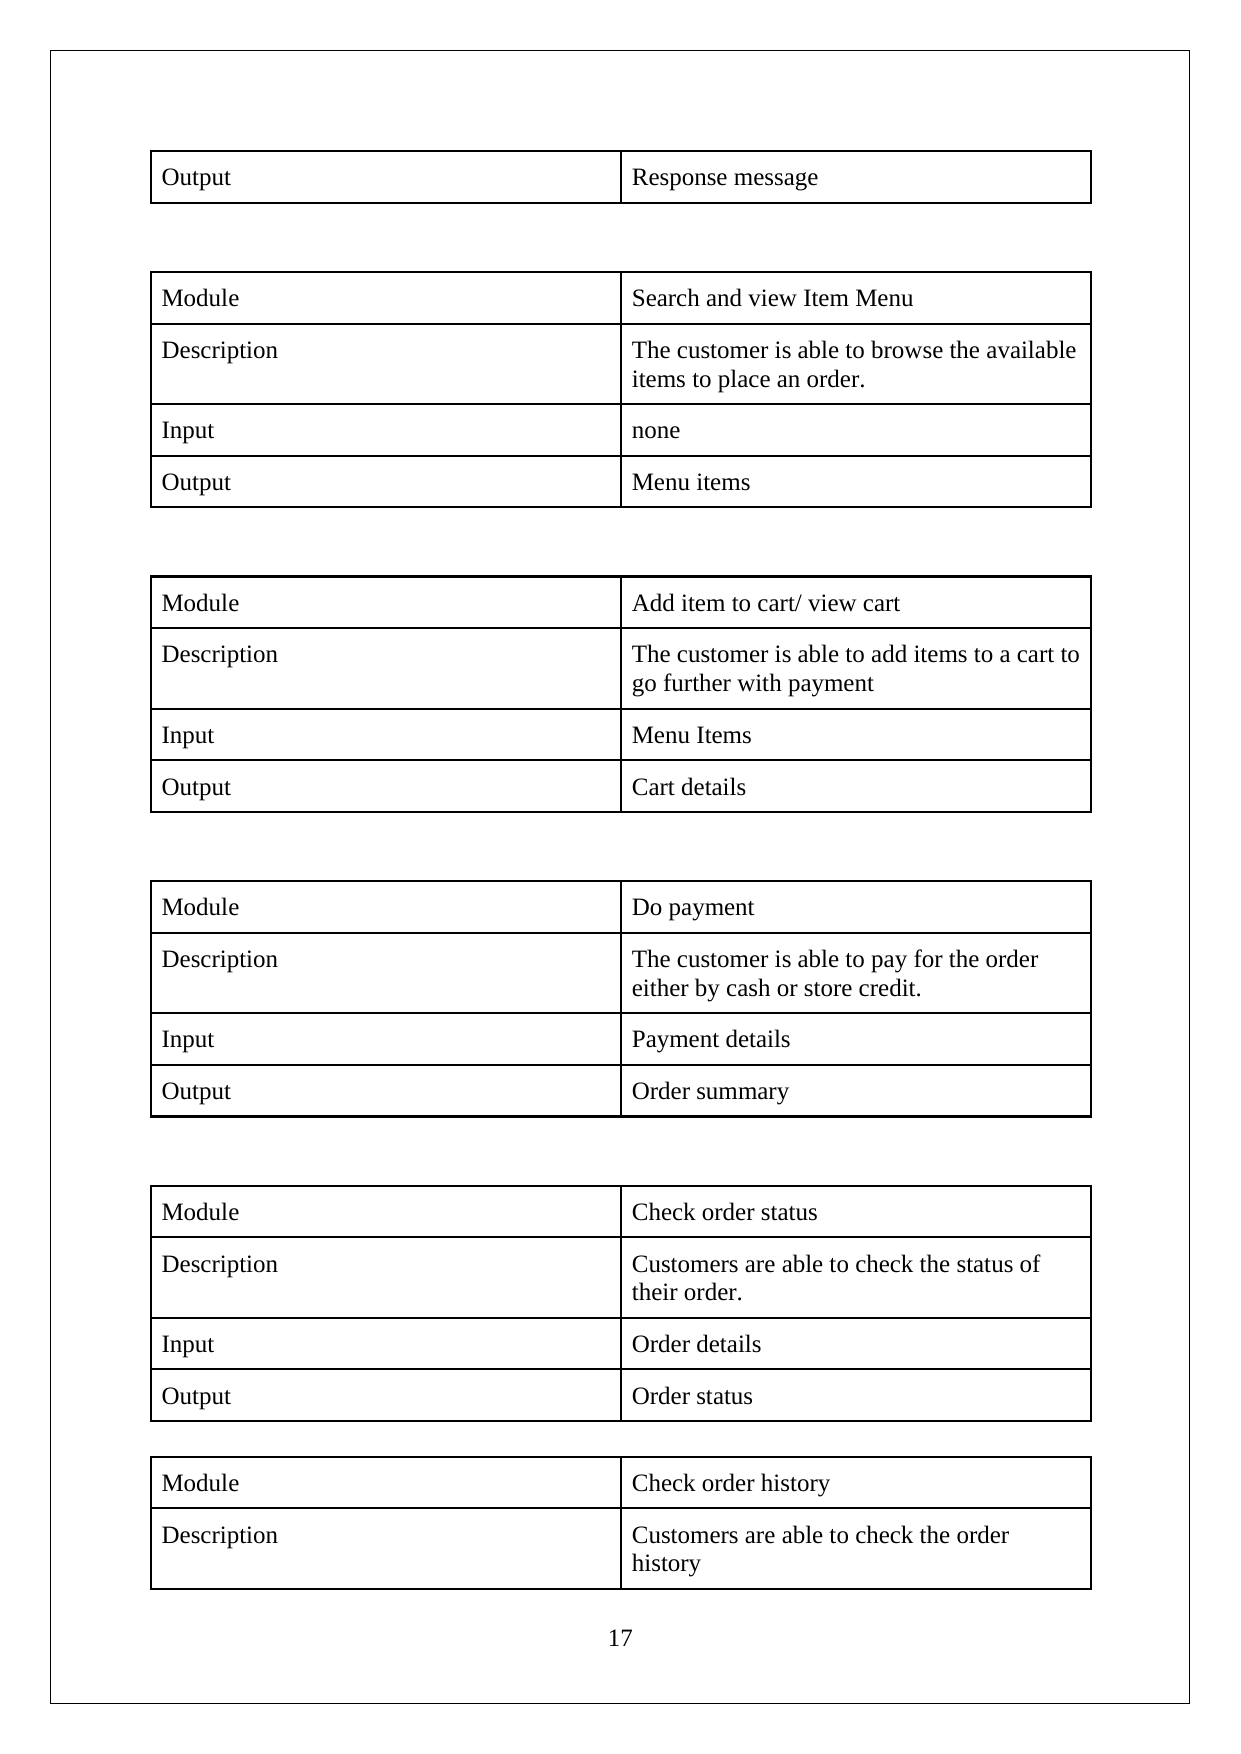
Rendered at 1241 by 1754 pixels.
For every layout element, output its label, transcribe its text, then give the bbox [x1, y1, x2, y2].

table_cell Description [152, 629, 620, 707]
table_cell Customers are able to check the status of their order. [622, 1238, 1090, 1317]
table_cell Order details [622, 1319, 1090, 1368]
table_cell The customer is able to browse the available items to place an order. [622, 325, 1090, 403]
table_cell Description [152, 1238, 620, 1317]
table_header Module [152, 273, 620, 322]
table_cell Output [152, 761, 620, 811]
table_cell Payment details [622, 1014, 1090, 1064]
table_header Module [152, 1187, 620, 1236]
table_cell Input [152, 710, 620, 759]
table_cell Cart details [622, 761, 1090, 811]
table_cell Input [152, 1014, 620, 1064]
table_cell Output [152, 1066, 620, 1115]
table_cell Description [152, 1509, 620, 1588]
table_header Add item to cart/ view cart [622, 578, 1090, 627]
table_cell Input [152, 405, 620, 454]
table_header Module [152, 1458, 620, 1507]
table_cell Output [152, 457, 620, 506]
table_cell Input [152, 1319, 620, 1368]
table_cell Response message [622, 152, 1090, 202]
table_header Module [152, 882, 620, 932]
table_cell Menu items [622, 457, 1090, 506]
table_cell Output [152, 152, 620, 202]
table_cell Description [152, 934, 620, 1012]
table_header Module [152, 578, 620, 627]
table_header Search and view Item Menu [622, 273, 1090, 322]
table_header Check order status [622, 1187, 1090, 1236]
table_header Check order history [622, 1458, 1090, 1507]
table_cell The customer is able to pay for the order either by cash or store credit. [622, 934, 1090, 1012]
table_cell Menu Items [622, 710, 1090, 759]
table_cell Output [152, 1370, 620, 1420]
table_cell Order summary [622, 1066, 1090, 1115]
table_cell Description [152, 325, 620, 403]
table_header Do payment [622, 882, 1090, 932]
table_cell none [622, 405, 1090, 454]
table_cell The customer is able to add items to a cart to go further with payment [622, 629, 1090, 707]
table_cell Customers are able to check the order history [622, 1509, 1090, 1588]
table_cell Order status [622, 1370, 1090, 1420]
